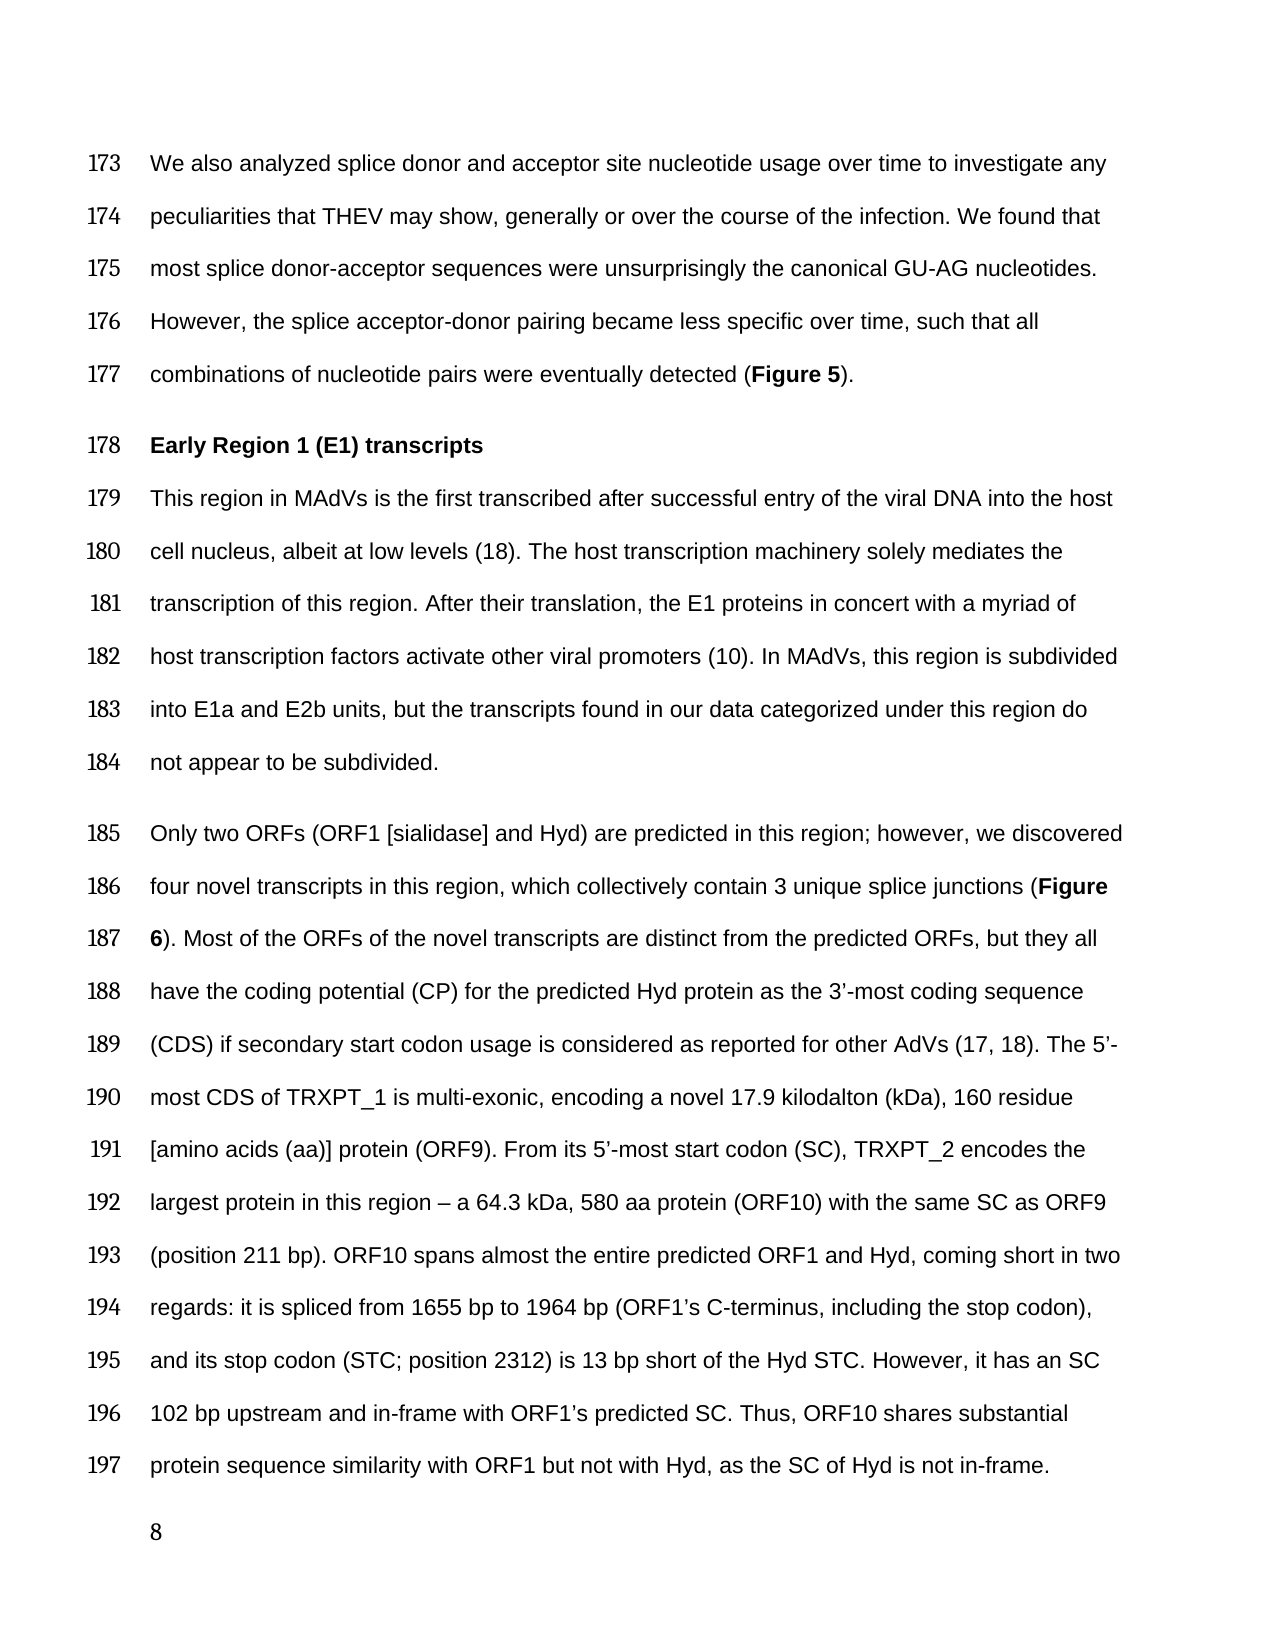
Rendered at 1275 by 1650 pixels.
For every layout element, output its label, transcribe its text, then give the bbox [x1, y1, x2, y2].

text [150, 820, 1125, 1479]
text Early Region 1 (E1) transcripts This region in MAdVs is the first transcribed after successful entry of the viral DNA into the host cell nucleus, albeit at low levels (18). The host transcription machinery solely mediates the transcription of this region. After their translation, the E1 proteins in concert with a myriad of host transcription factors activate other viral promoters (10). In MAdVs, this region is subdivided into E1a and E2b units, but the transcripts found in our data categorized under this region do not appear to be subdivided. [150, 432, 1125, 775]
text We also analyzed splice donor and acceptor site nucleotide usage over time to investigate any peculiarities that THEV may show, generally or over the course of the infection. We found that most splice donor-acceptor sequences were unsurprisingly the canonical GU-AG nucleotides. However, the splice acceptor-donor pairing became less specific over time, such that all combinations of nucleotide pairs were eventually detected (Figure 5). [150, 150, 1125, 387]
